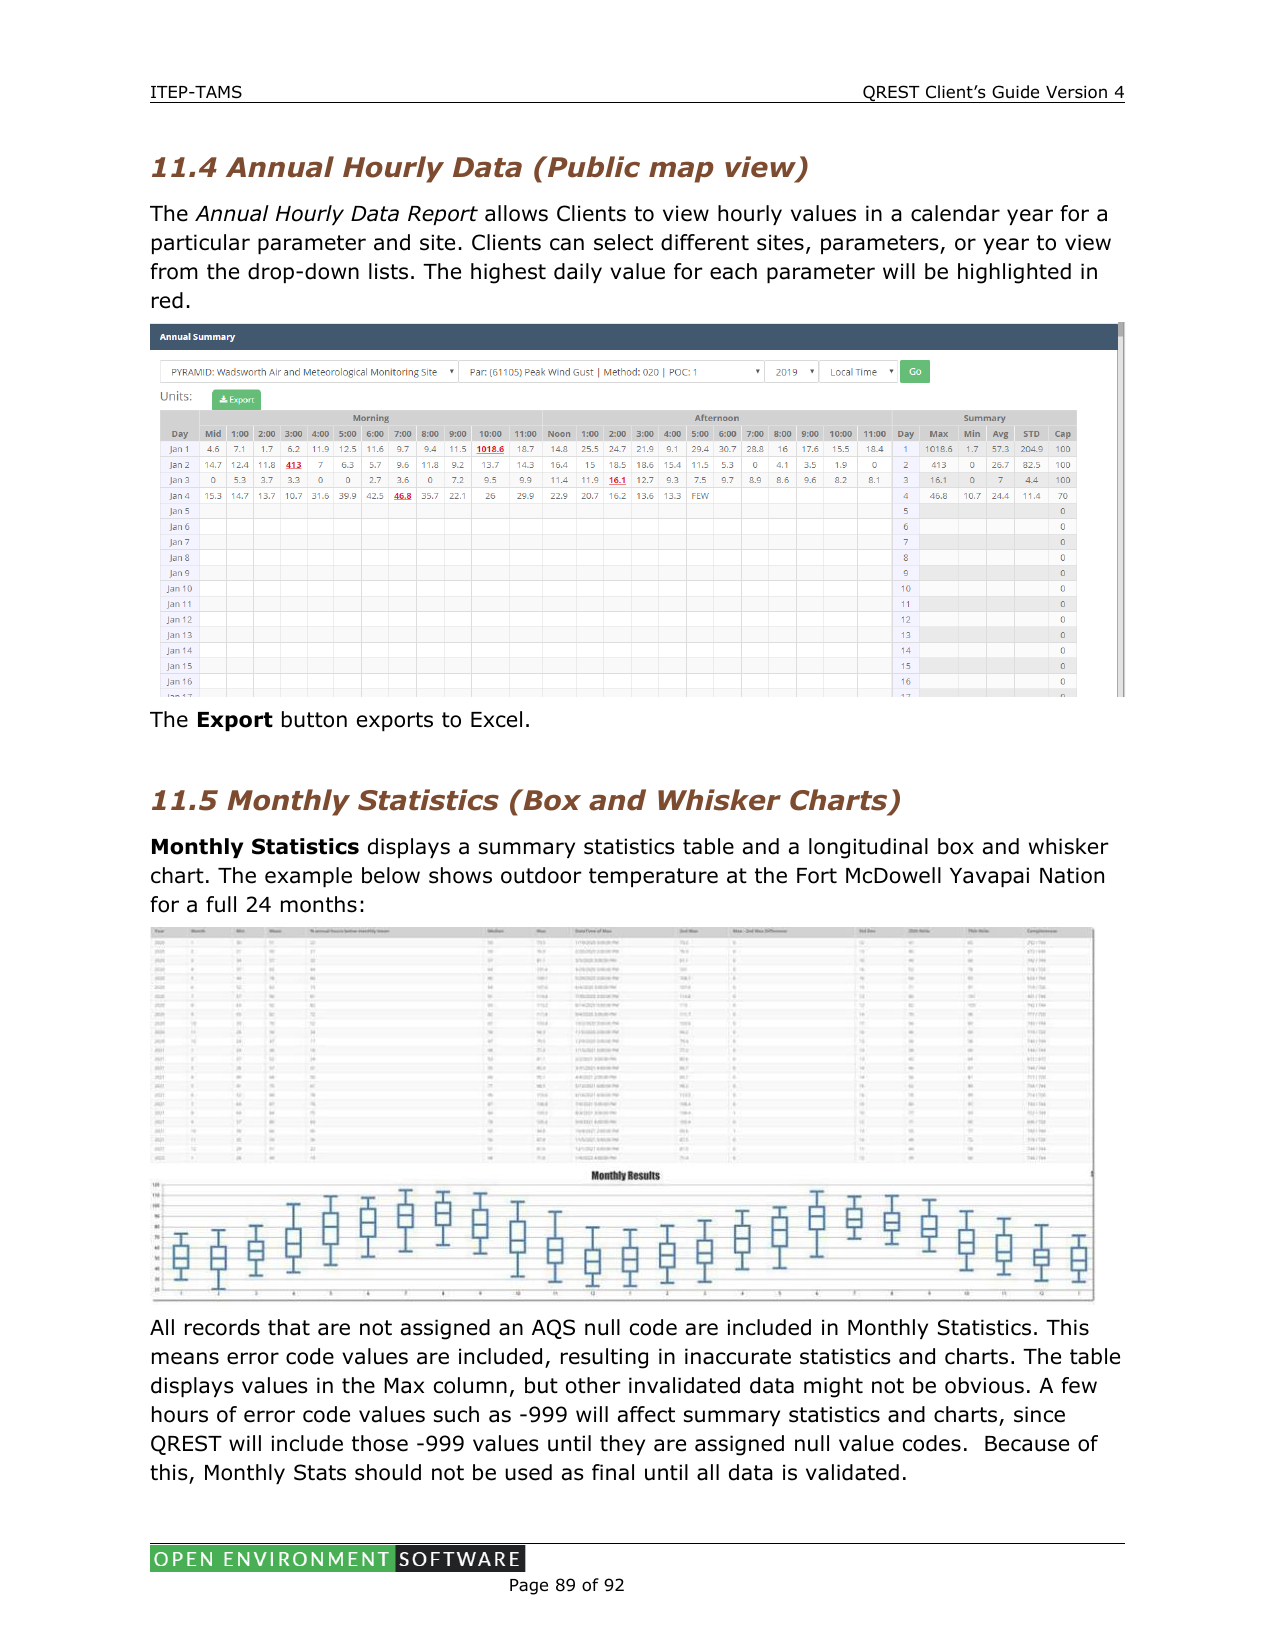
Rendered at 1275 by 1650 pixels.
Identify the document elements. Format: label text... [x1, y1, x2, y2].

picture [150, 1545, 526, 1572]
subtitle 11.4 Annual Hourly Data (Public map view) [150, 150, 1125, 183]
text The Annual Hourly Data Report allows Clients to view hourly values in a calendar year for a particular parameter and site. Clients can select different sites, parameters, or year to view from the drop-down lists. The highest daily value for each parameter will be highlighted in red. [150, 200, 1125, 313]
picture [150, 927, 1096, 1305]
subtitle 11.5 Monthly Statistics (Box and Whisker Charts) [150, 783, 1125, 816]
text All records that are not assigned an AQS null code are included in Monthly Statistics. This means error code values are included, resulting in inaccurate statistics and charts. The table displays values in the Max column, but other invalidated data might not be obvious. A few hours of error code values such as -999 will affect summary statistics and charts, since QREST will include those -999 values until they are assigned null value codes. Because of this, Monthly Stats should not be used as final until all data is validated. [150, 1314, 1125, 1485]
picture [150, 322, 1125, 697]
text Monthly Statistics displays a summary statistics table and a longitudinal box and whisker chart. The example below shows outdoor temperature at the Fort McDowell Yavapai Nation for a full 24 months: [150, 833, 1125, 917]
text The Export button exports to Excel. [150, 706, 1125, 732]
